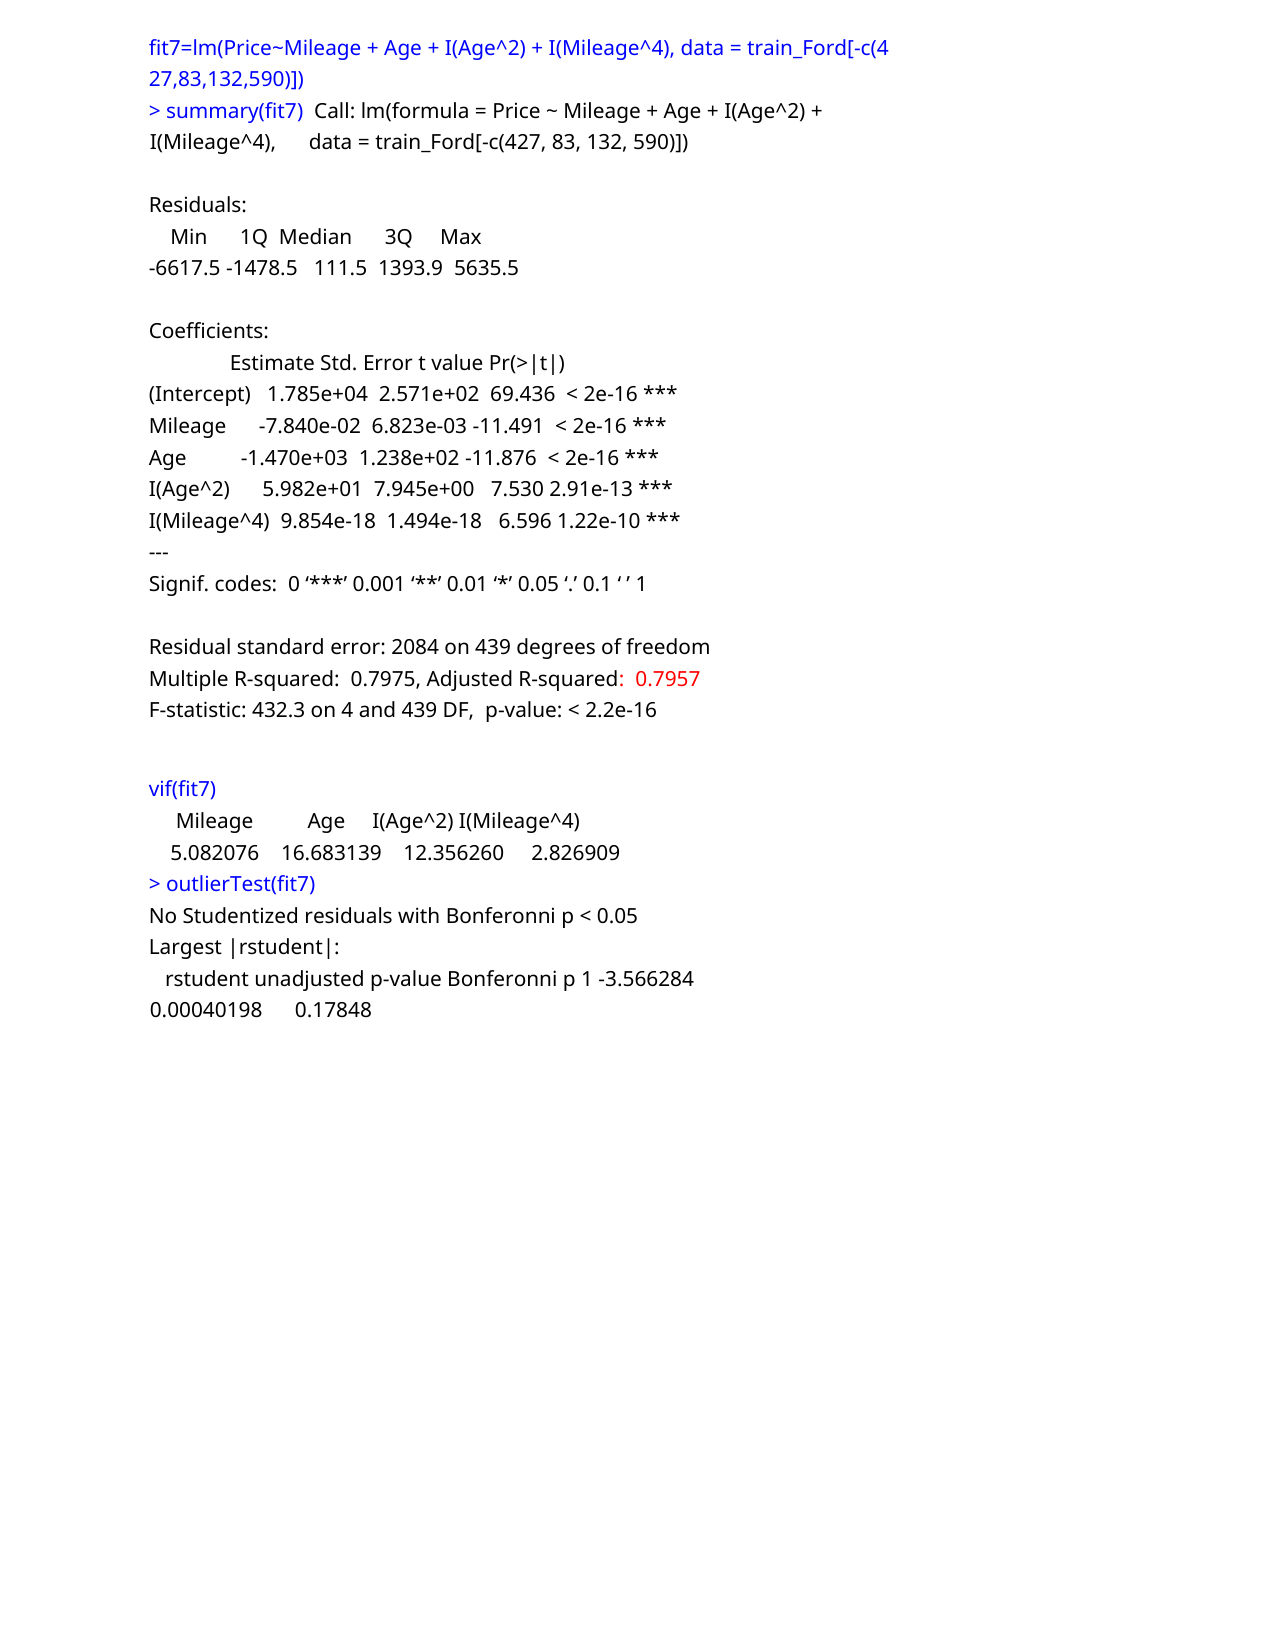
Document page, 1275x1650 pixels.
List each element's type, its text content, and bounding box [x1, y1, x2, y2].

text 5.082076 16.683139 12.356260 2.826909 [148, 838, 1123, 866]
text Mileage -7.840e-02 6.823e-03 -11.491 < 2e-16 *** [148, 411, 1123, 439]
text 27,83,132,590)]) [148, 64, 1123, 93]
text Mileage Age I(Age^2) I(Mileage^4) [148, 806, 1123, 834]
text > summary(fit7) Call: lm(formula = Price ~ Mileage + Age + I(Age^2) + I(Mileage^4), data = train_Ford[-c(427, 83, 132, 590)]) [148, 96, 916, 156]
text Residuals: [148, 190, 1123, 219]
text -6617.5 -1478.5 111.5 1393.9 5635.5 [148, 253, 1123, 282]
text rstudent unadjusted p-value Bonferonni p 1 -3.566284 0.00040198 0.17848 [148, 964, 715, 1023]
text F-statistic: 432.3 on 4 and 439 DF, p-value: < 2.2e-16 [148, 695, 1123, 724]
text Coefficients: [148, 316, 1123, 345]
text Signif. codes: 0 ‘***’ 0.001 ‘**’ 0.01 ‘*’ 0.05 ‘.’ 0.1 ‘ ’ 1 [148, 569, 1123, 597]
text Residual standard error: 2084 on 439 degrees of freedom [148, 632, 1123, 661]
text Min 1Q Median 3Q Max [148, 222, 1123, 250]
text Largest |rstudent|: [148, 932, 1123, 961]
text Estimate Std. Error t value Pr(>|t|) [148, 348, 1123, 376]
text Multiple R-squared: 0.7975, Adjusted R-squared: 0.7957 [148, 664, 1123, 692]
text I(Age^2) 5.982e+01 7.945e+00 7.530 2.91e-13 *** [148, 474, 1123, 503]
text Age -1.470e+03 1.238e+02 -11.876 < 2e-16 *** [148, 443, 1123, 471]
text fit7=lm(Price~Mileage + Age + I(Age^2) + I(Mileage^4), data = train_Ford[-c(4 [148, 33, 1123, 61]
text No Studentized residuals with Bonferonni p < 0.05 [148, 901, 1123, 929]
text > outlierTest(fit7) [148, 869, 1123, 898]
text (Intercept) 1.785e+04 2.571e+02 69.436 < 2e-16 *** [148, 379, 1123, 408]
text --- [148, 537, 1123, 566]
text vif(fit7) [148, 774, 1123, 803]
text I(Mileage^4) 9.854e-18 1.494e-18 6.596 1.22e-10 *** [148, 506, 1123, 534]
